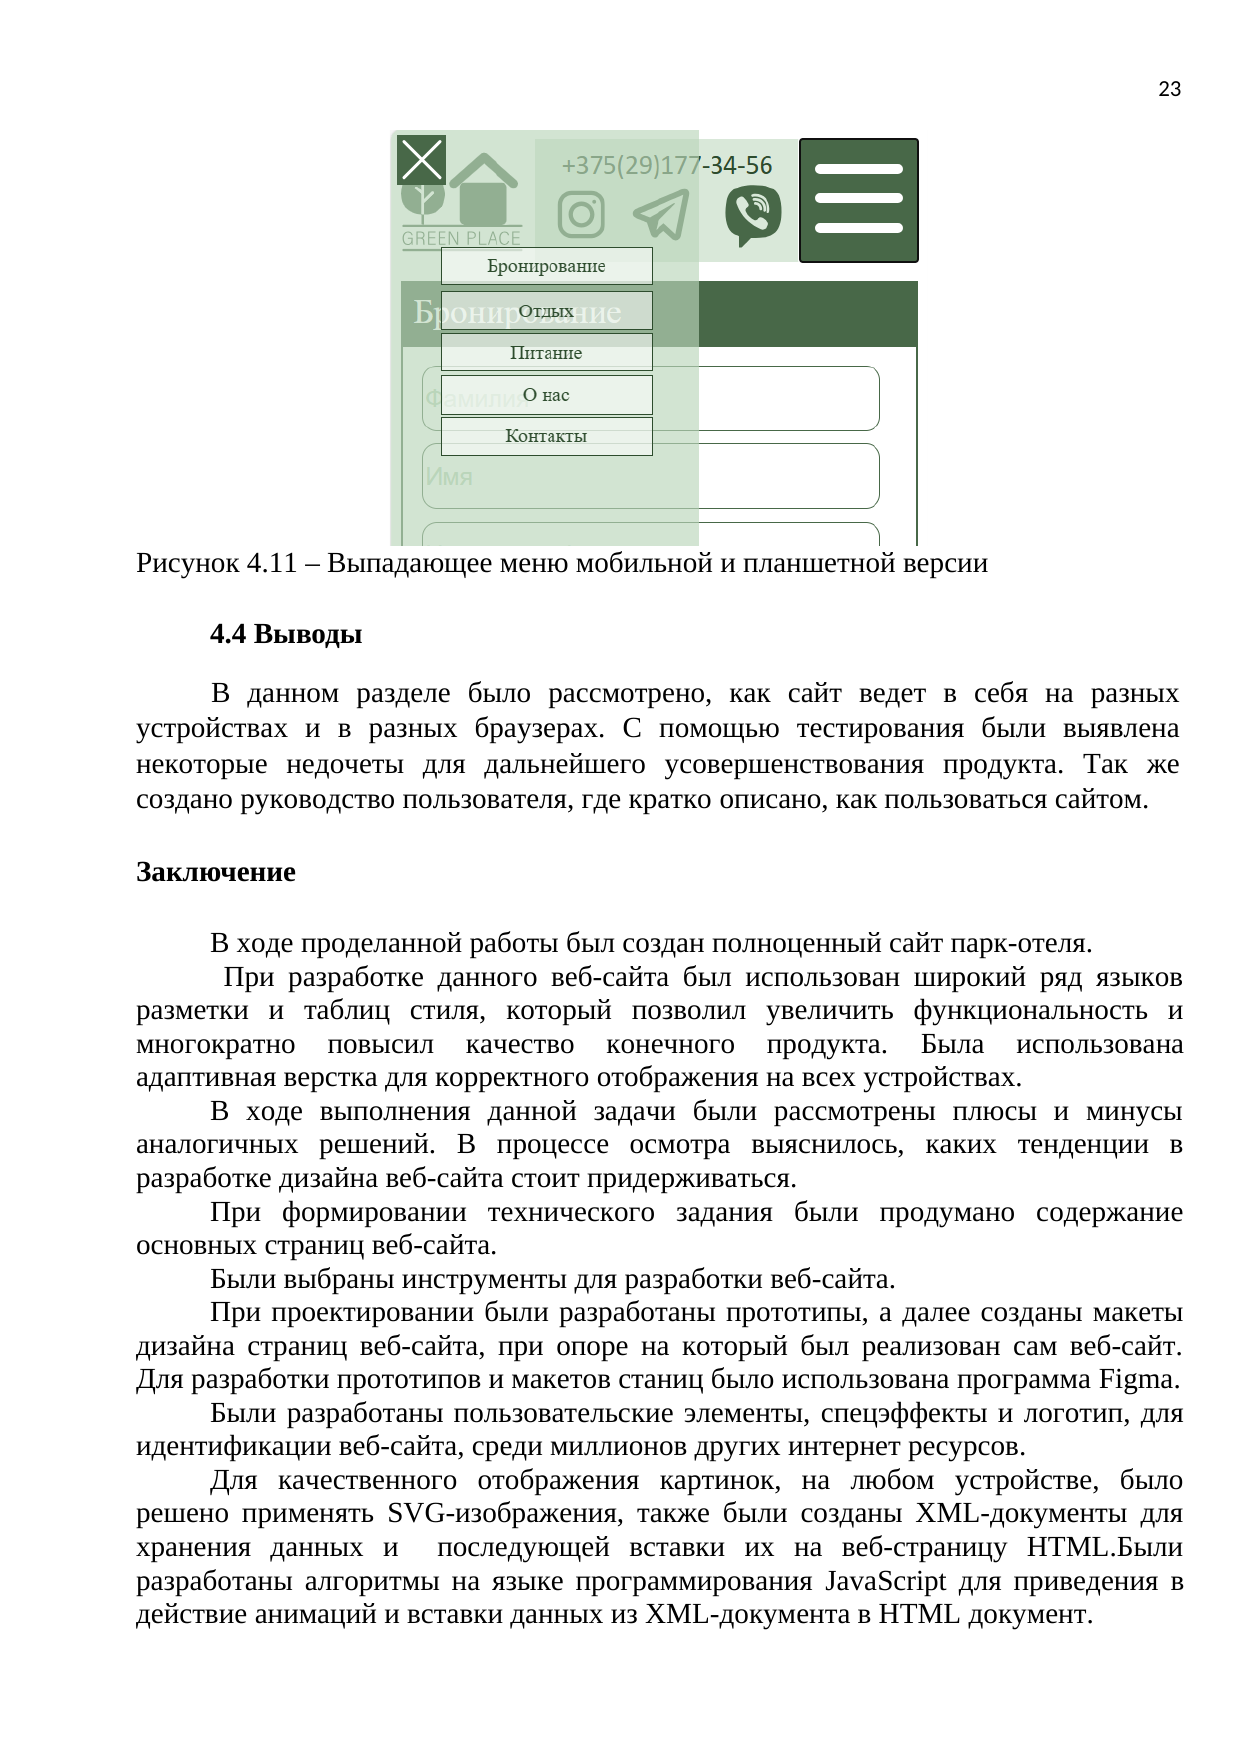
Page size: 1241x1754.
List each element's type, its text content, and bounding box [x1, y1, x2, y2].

picture [389, 130, 928, 546]
text 4.4 Выводы [136, 616, 1181, 650]
text Были разработаны пользовательские элементы, спецэффекты и логотип, для идентификации веб-сайта, среди миллионов других интернет ресурсов. [136, 1395, 1184, 1462]
text При формировании технического задания были продумано содержание основных страниц веб-сайта. [136, 1194, 1184, 1261]
text При проектировании были разработаны прототипы, а далее созданы макеты дизайна страниц веб-сайта, при опоре на который был реализован сам веб-сайт. Для разработки прототипов и макетов станиц было использована программа Figma. [136, 1294, 1184, 1395]
text В данном разделе было рассмотрено, как сайт ведет в себя на разных устройствах и в разных браузерах. С помощью тестирования были выявлена некоторые недочеты для дальнейшего усовершенствования продукта. Так же создано руководство пользователя, где кратко описано, как пользоваться сайтом. [136, 675, 1181, 815]
text Для качественного отображения картинок, на любом устройстве, было решено применять SVG-изображения, также были созданы XML-документы для хранения данных и последующей вставки их на веб-страницу HTML.Были разработаны алгоритмы на языке программирования JavaScript для приведения в действие анимаций и вставки данных из XML-документа в HTML документ. [136, 1462, 1184, 1630]
text При разработке данного веб-сайта был использован широкий ряд языков разметки и таблиц стиля, который позволил увеличить функциональность и многократно повысил качество конечного продукта. Была использована адаптивная верстка для корректного отображения на всех устройствах. [136, 959, 1184, 1093]
text Были выбраны инструменты для разработки веб-сайта. [136, 1261, 1184, 1294]
text Заключение [136, 854, 1181, 888]
text Рисунок 4.11 – Выпадающее меню мобильной и планшетной версии [136, 545, 1181, 579]
text В ходе проделанной работы был создан полноценный сайт парк-отеля. [136, 925, 1184, 959]
text В ходе выполнения данной задачи были рассмотрены плюсы и минусы аналогичных решений. В процессе осмотра выяснилось, каких тенденции в разработке дизайна веб-сайта стоит придерживаться. [136, 1093, 1184, 1194]
